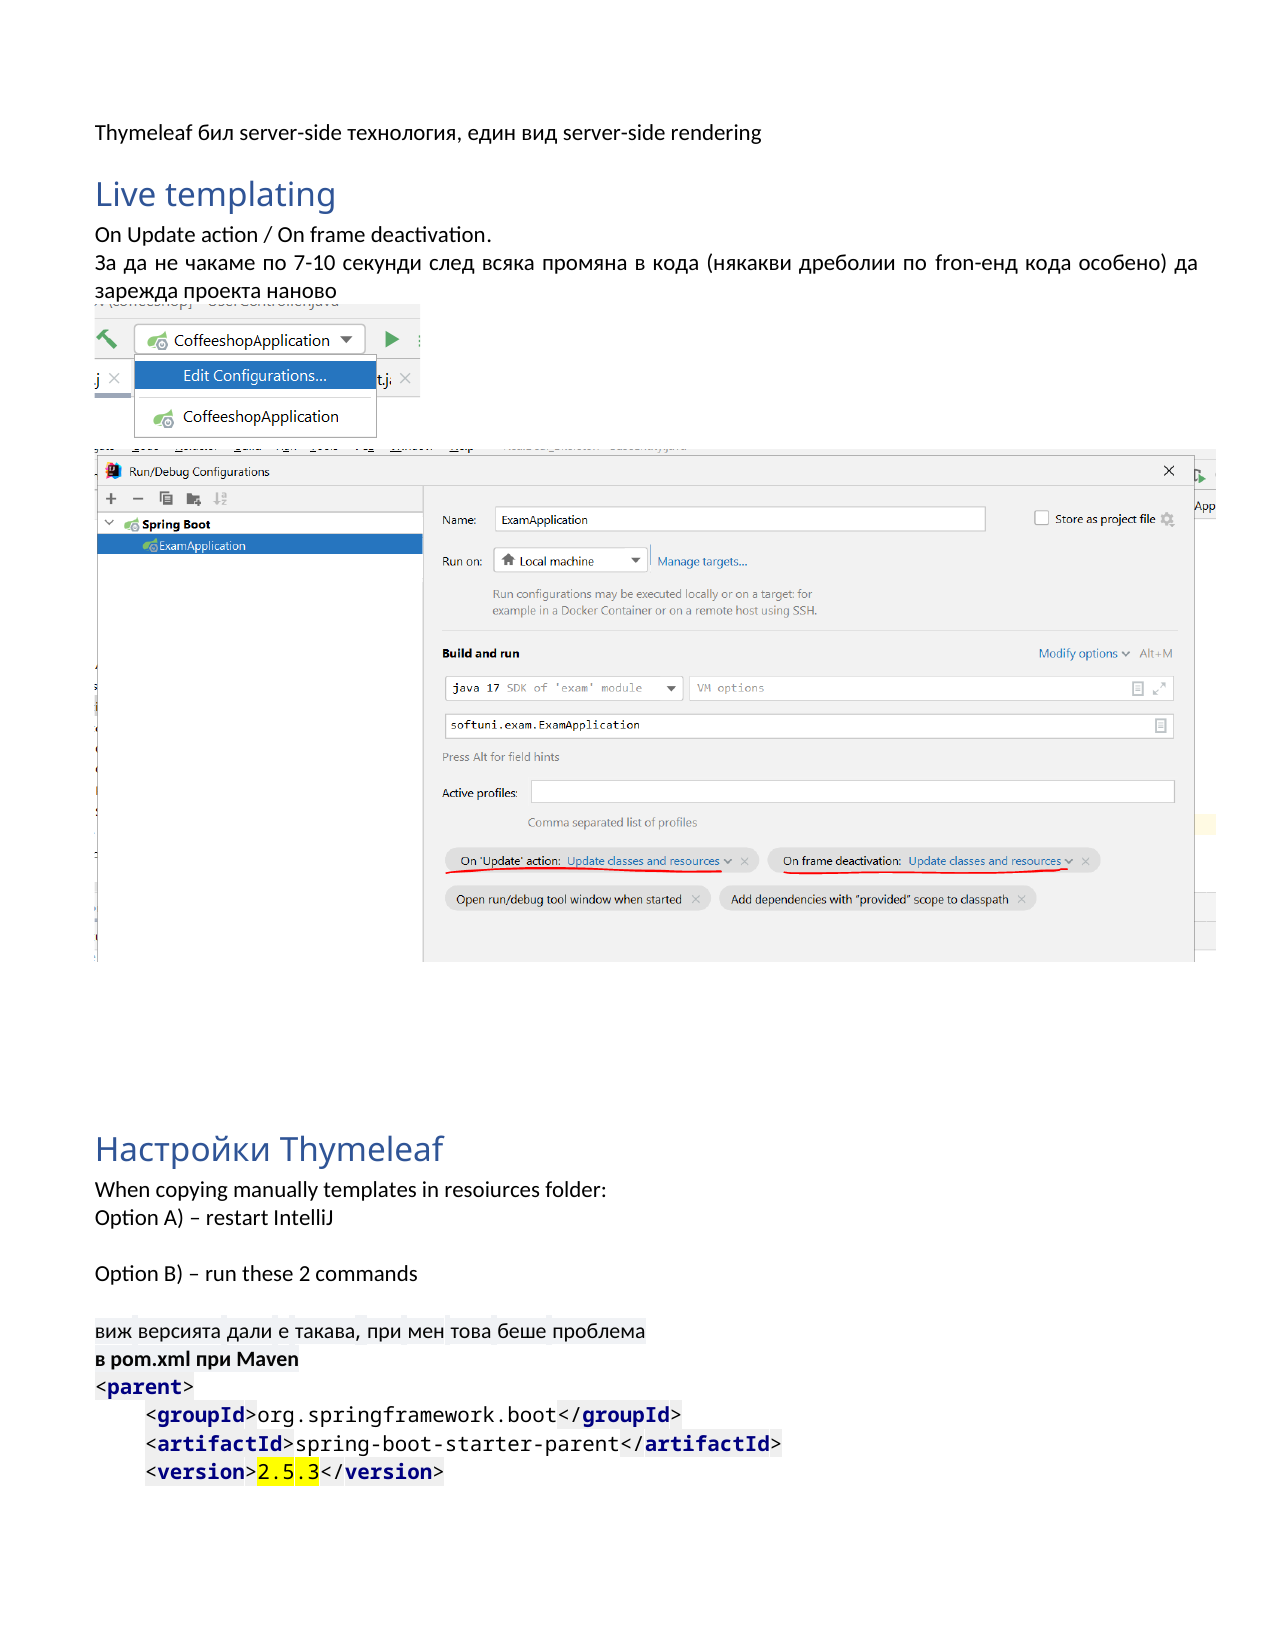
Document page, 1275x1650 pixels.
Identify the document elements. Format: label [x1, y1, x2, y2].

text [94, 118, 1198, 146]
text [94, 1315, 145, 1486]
picture [94, 304, 1216, 962]
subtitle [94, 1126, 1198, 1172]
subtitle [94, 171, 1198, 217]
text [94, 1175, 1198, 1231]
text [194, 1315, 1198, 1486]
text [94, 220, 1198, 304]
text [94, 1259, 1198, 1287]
